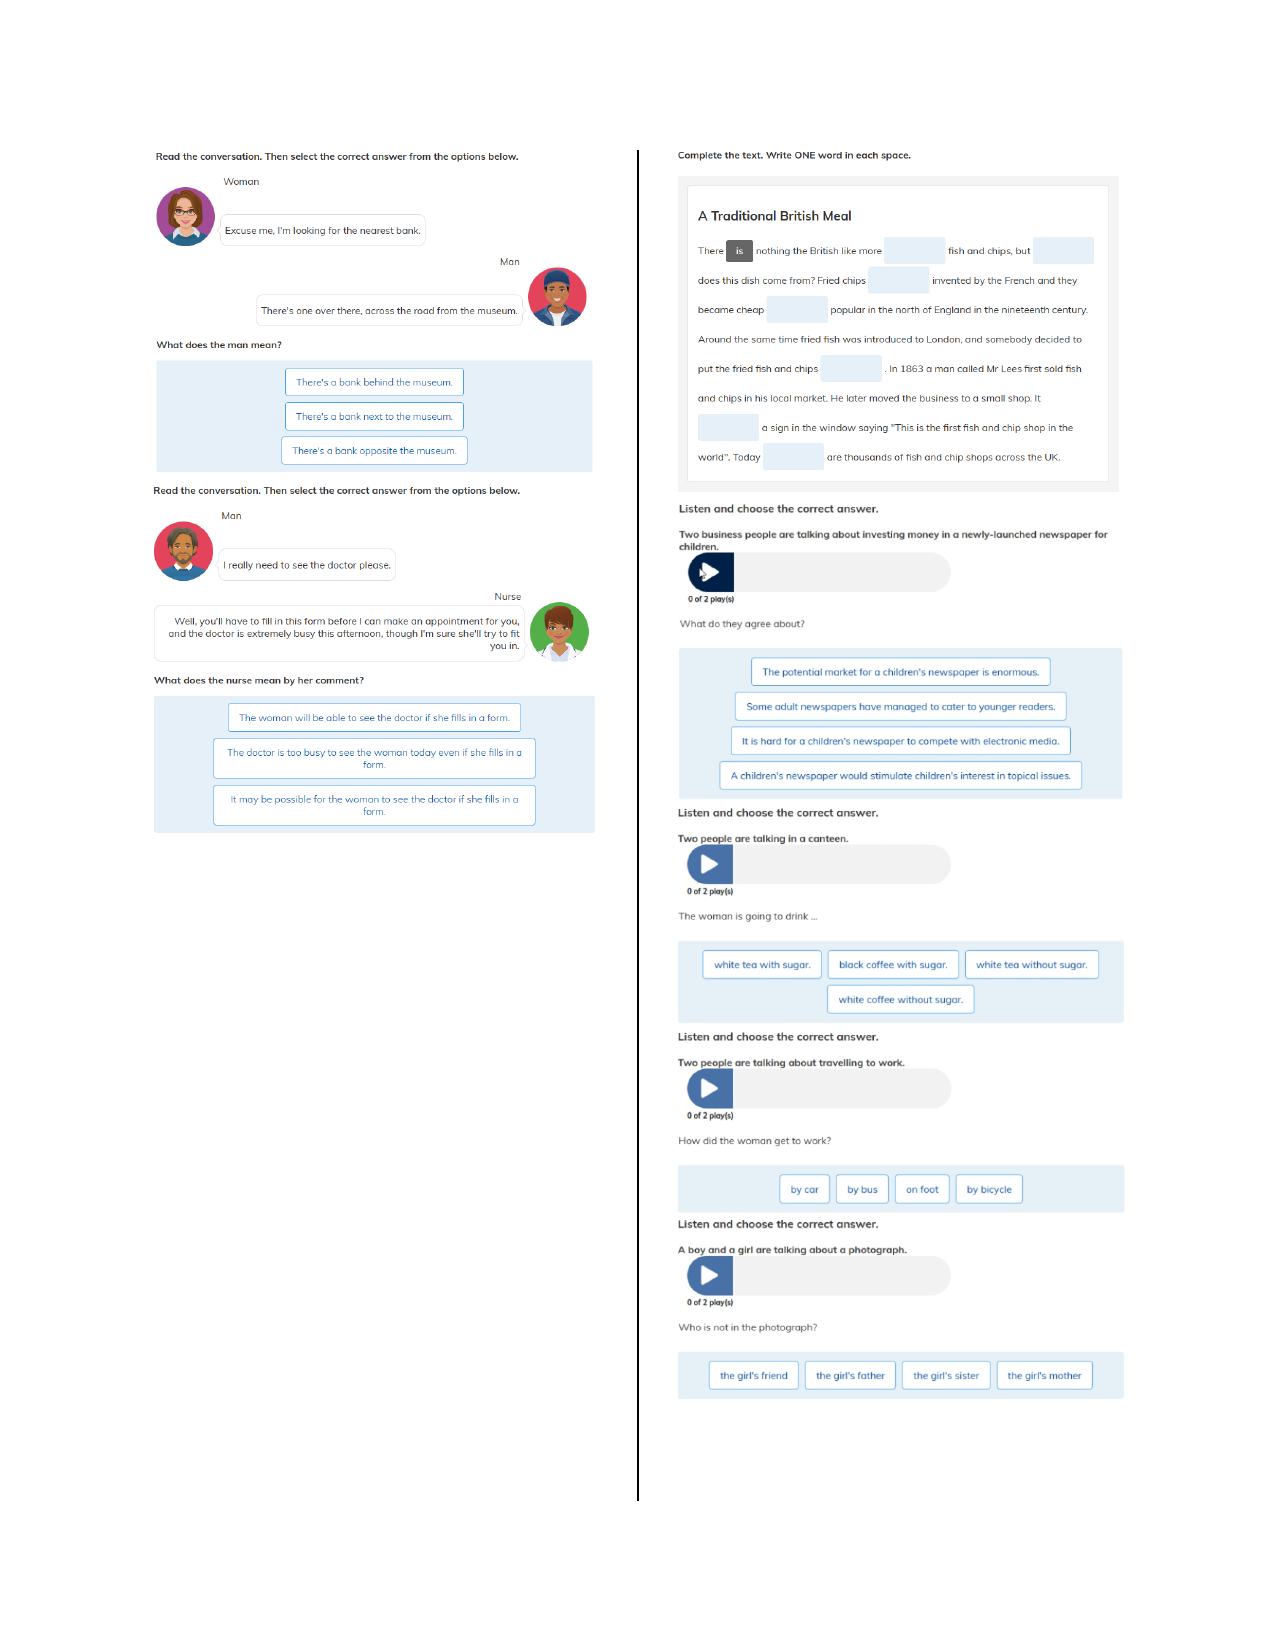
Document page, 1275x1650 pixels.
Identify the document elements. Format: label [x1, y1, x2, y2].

picture [675, 150, 1124, 497]
picture [675, 805, 1125, 1025]
picture [675, 1217, 1125, 1401]
picture [675, 502, 1125, 801]
picture [150, 150, 599, 479]
picture [150, 483, 599, 835]
picture [675, 1029, 1125, 1213]
